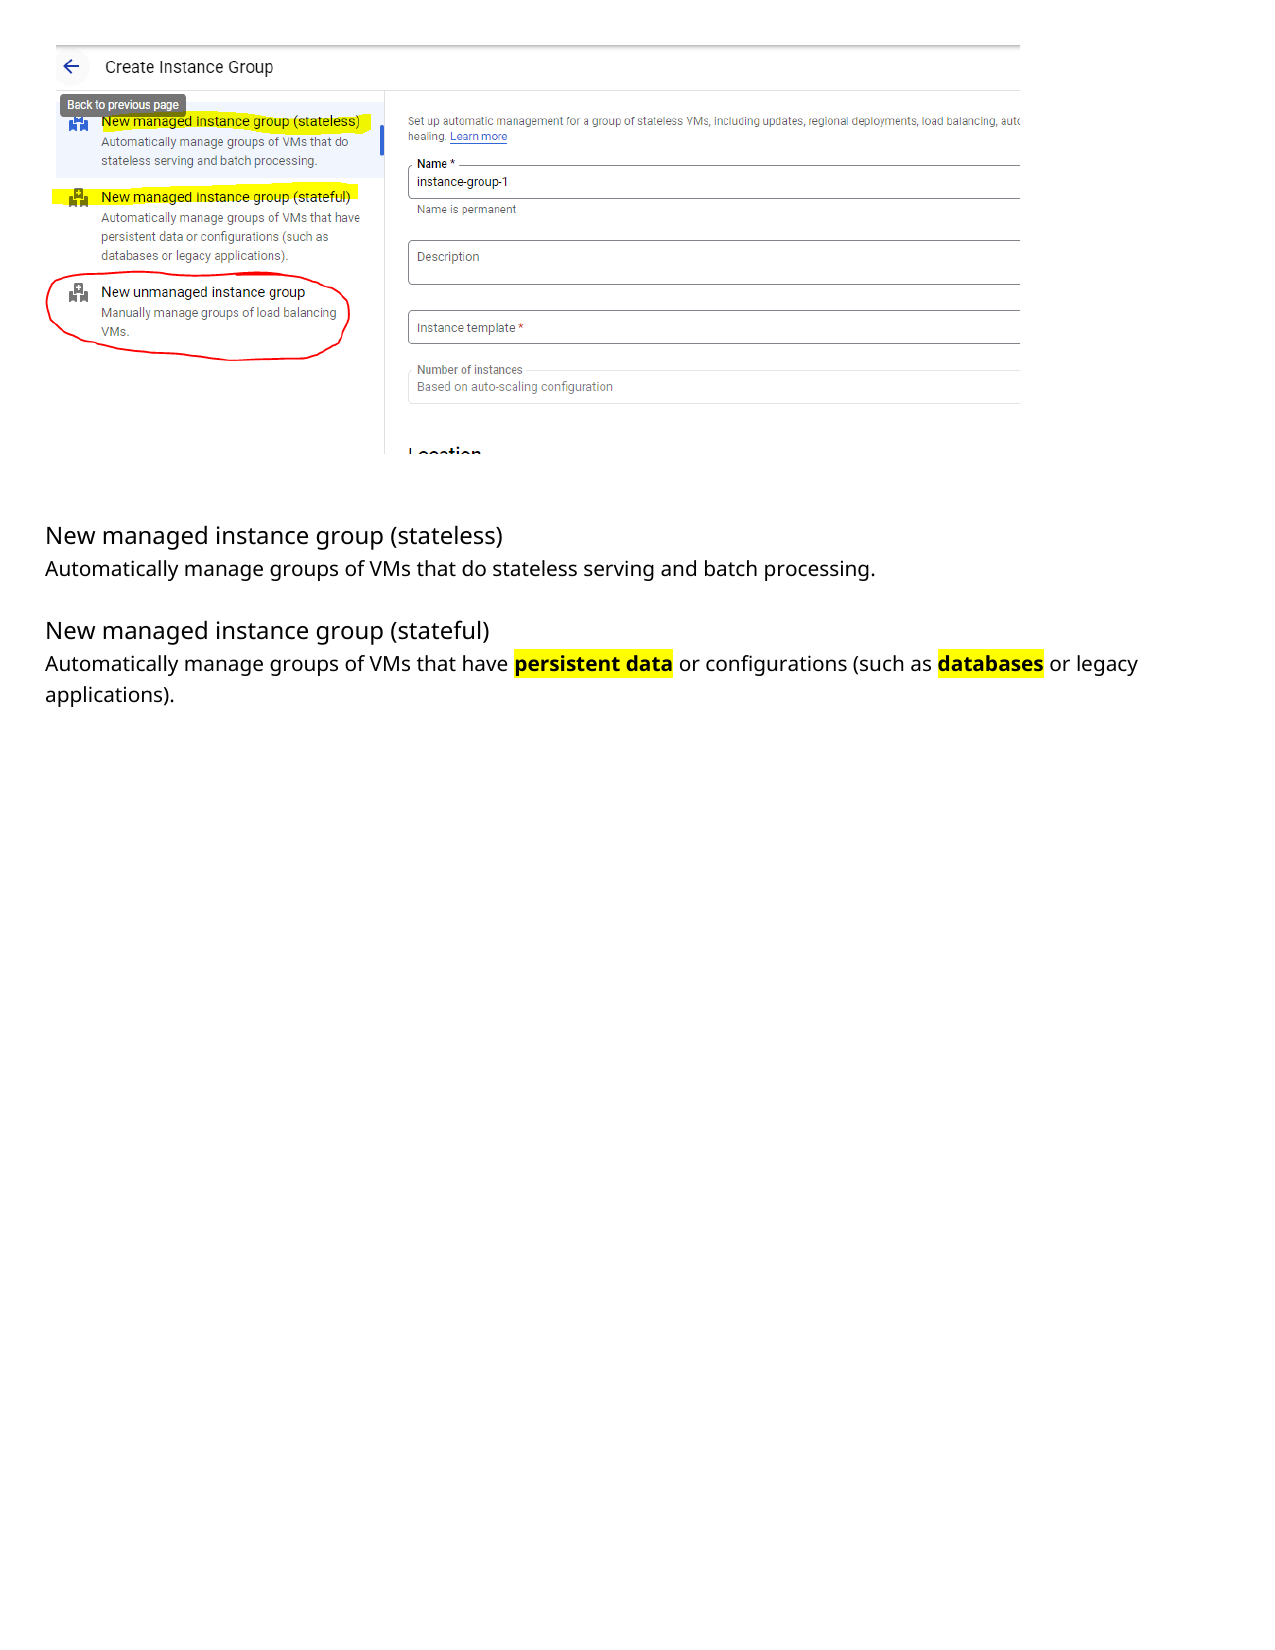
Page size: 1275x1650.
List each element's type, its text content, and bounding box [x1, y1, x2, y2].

text New managed instance group (stateful) [45, 614, 1215, 647]
text Automatically manage groups of VMs that do stateless serving and batch processing. [45, 551, 1215, 583]
text Automatically manage groups of VMs that have persistent data or configurations (such as databases or legacy applications). [45, 647, 1215, 709]
text New managed instance group (stateless) [45, 519, 1215, 551]
picture [45, 45, 1021, 454]
